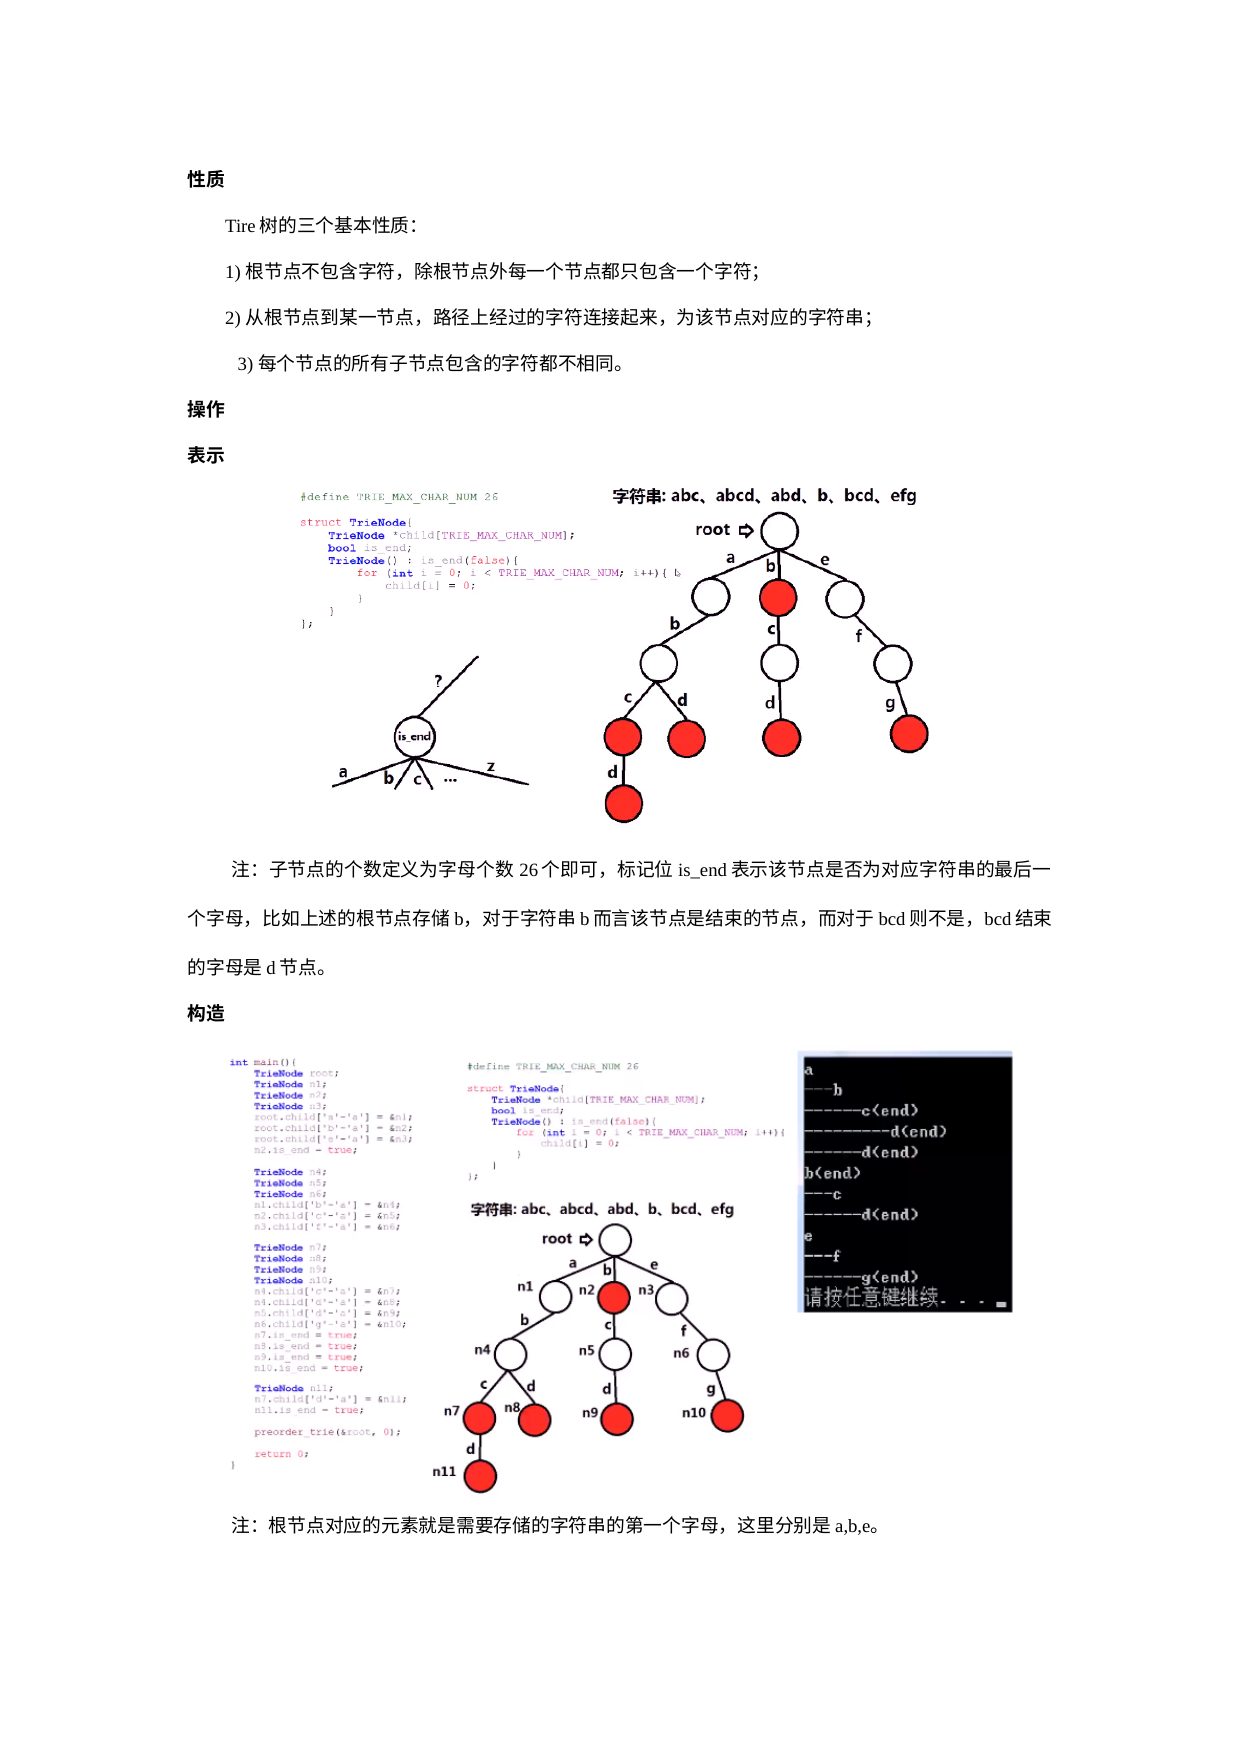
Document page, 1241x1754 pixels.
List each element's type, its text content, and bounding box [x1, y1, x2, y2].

text 1) 根节点不包含字符，除根节点外每一个节点都只包含一个字符； [187, 254, 1053, 287]
text Tire树的三个基本性质： [187, 208, 1053, 241]
text 2) 从根节点到某一节点，路径上经过的字符连接起来，为该节点对应的字符串； [187, 300, 1053, 333]
subtitle 性质 [187, 162, 1053, 194]
subtitle 构造 [187, 996, 1053, 1028]
picture [222, 1042, 1018, 1497]
subtitle 操作 [187, 392, 1053, 425]
text 3) 每个节点的所有子节点包含的字符都不相同。 [187, 346, 1053, 379]
picture [291, 484, 950, 840]
text 注：子节点的个数定义为字母个数26个即可，标记位is_end表示该节点是否为对应字符串的最后一个字母，比如上述的根节点存储b，对于字符串b而言该节点是结束的节点，而对于bcd则不是，bcd结束的字母是d节点。 [187, 852, 1053, 982]
subtitle 表示 [187, 438, 1053, 471]
text 注：根节点对应的元素就是需要存储的字符串的第一个字母，这里分别是a,b,e。 [187, 1508, 1053, 1540]
